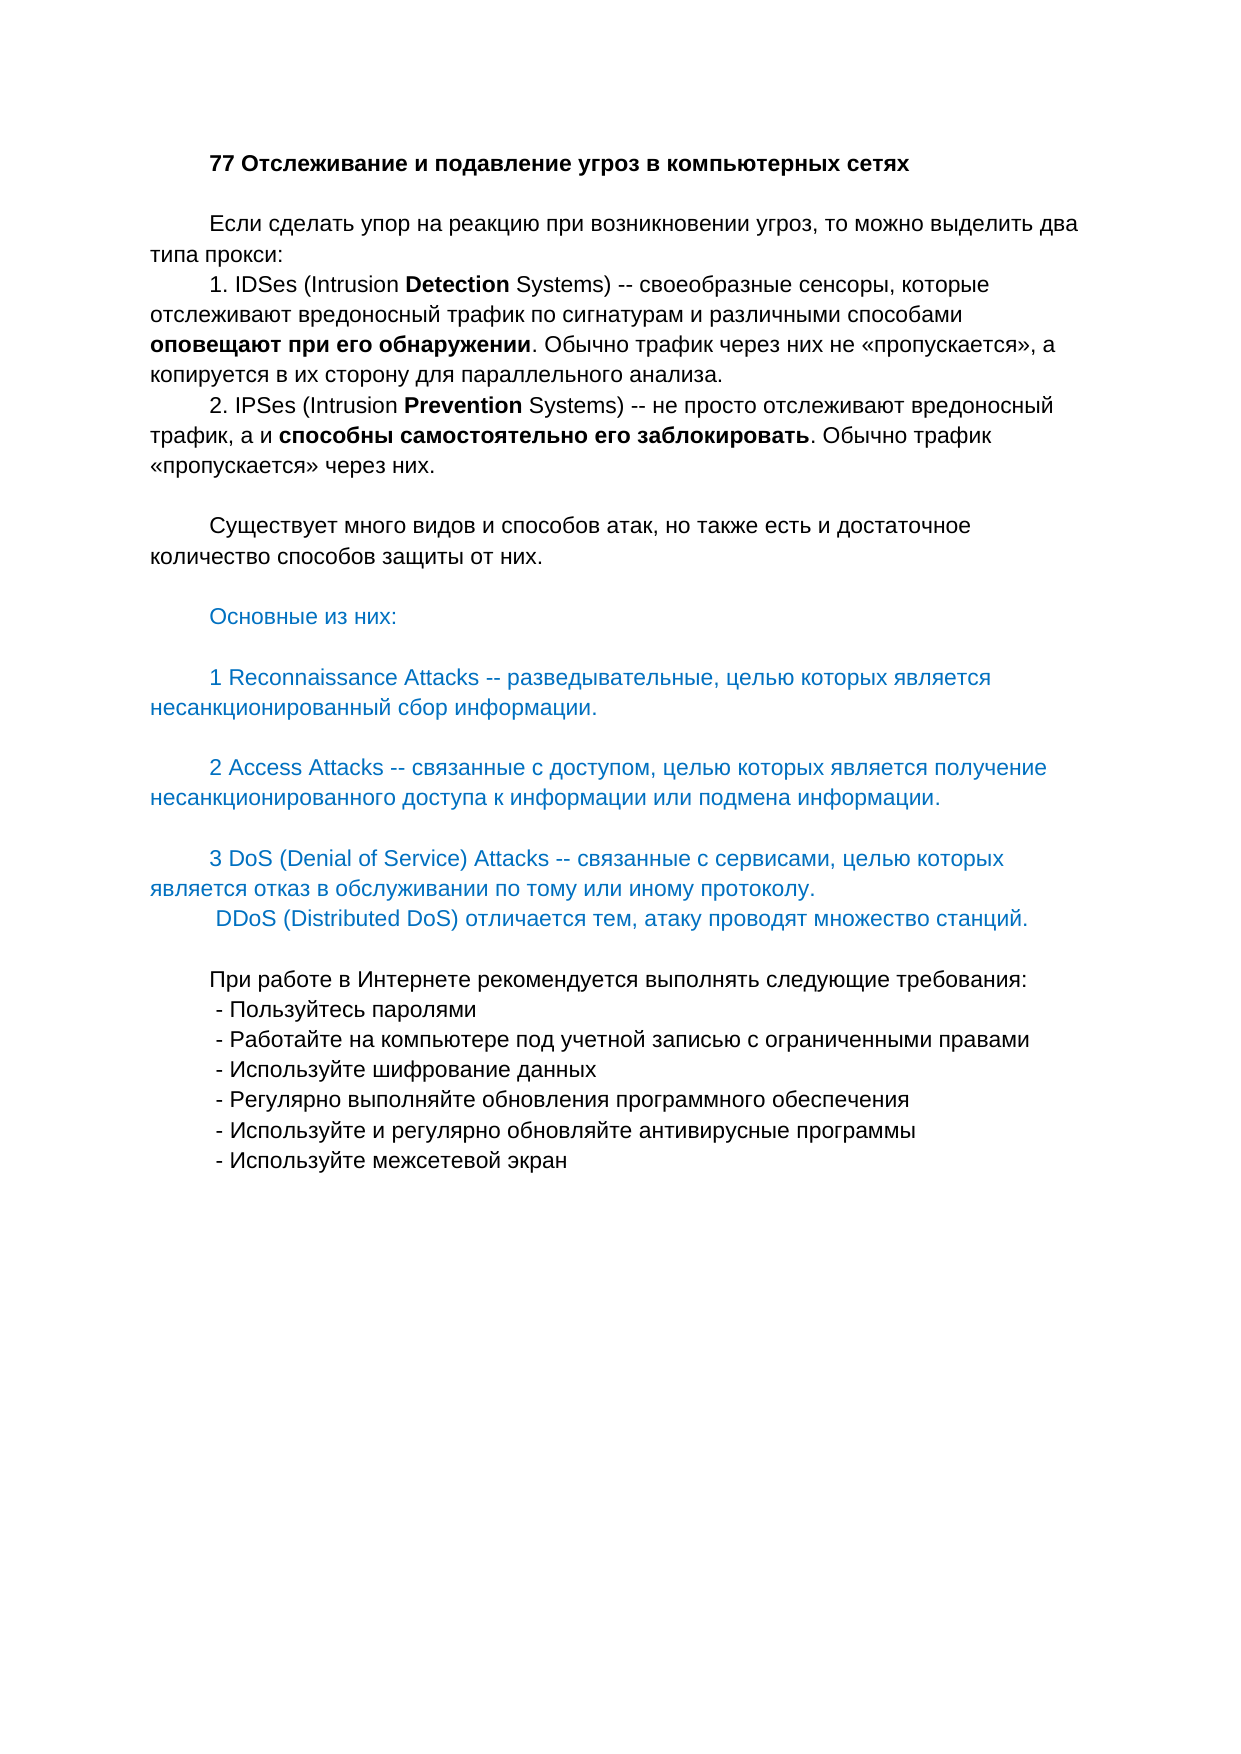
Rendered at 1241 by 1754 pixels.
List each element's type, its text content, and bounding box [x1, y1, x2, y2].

text - Используйте шифрование данных [150, 1056, 1090, 1083]
text DDoS (Distributed DoS) отличается тем, атаку проводят множество станций. [150, 905, 1090, 932]
text Основные из них: [150, 603, 1090, 629]
text 1 Reconnaissance Attacks -- разведывательные, целью которых является несанкционированный сбор информации. [150, 663, 1090, 720]
text - Регулярно выполняйте обновления программного обеспечения [150, 1086, 1090, 1113]
text При работе в Интернете рекомендуется выполнять следующие требования: [150, 966, 1090, 992]
text - Работайте на компьютере под учетной записью с ограниченными правами [150, 1026, 1090, 1052]
text Существует много видов и способов атак, но также есть и достаточное количество способов защиты от них. [150, 512, 1090, 569]
text Если сделать упор на реакцию при возникновении угроз, то можно выделить два типа прокси: [150, 210, 1090, 267]
text 77 Отслеживание и подавление угроз в компьютерных сетях [150, 150, 1090, 176]
text - Используйте межсетевой экран [150, 1147, 1090, 1173]
text 3 DoS (Denial of Service) Attacks -- связанные с сервисами, целью которых является отказ в обслуживании по тому или иному протоколу. [150, 845, 1090, 901]
text - Используйте и регулярно обновляйте антивирусные программы [150, 1117, 1090, 1143]
text 2 Access Attacks -- связанные с доступом, целью которых является получение несанкционированного доступа к информации или подмена информации. [150, 754, 1090, 811]
text - Пользуйтесь паролями [150, 996, 1090, 1022]
text 1. IDSes (Intrusion Detection Systems) -- своеобразные сенсоры, которые отслеживают вредоносный трафик по сигнатурам и различными способами оповещают при его обнаружении. Обычно трафик через них не «пропускается», а копируется в их сторону для параллельного анализа. [150, 271, 1090, 388]
text 2. IPSes (Intrusion Prevention Systems) -- не просто отслеживают вредоносный трафик, а и способны самостоятельно его заблокировать. Обычно трафик «пропускается» через них. [150, 392, 1090, 478]
